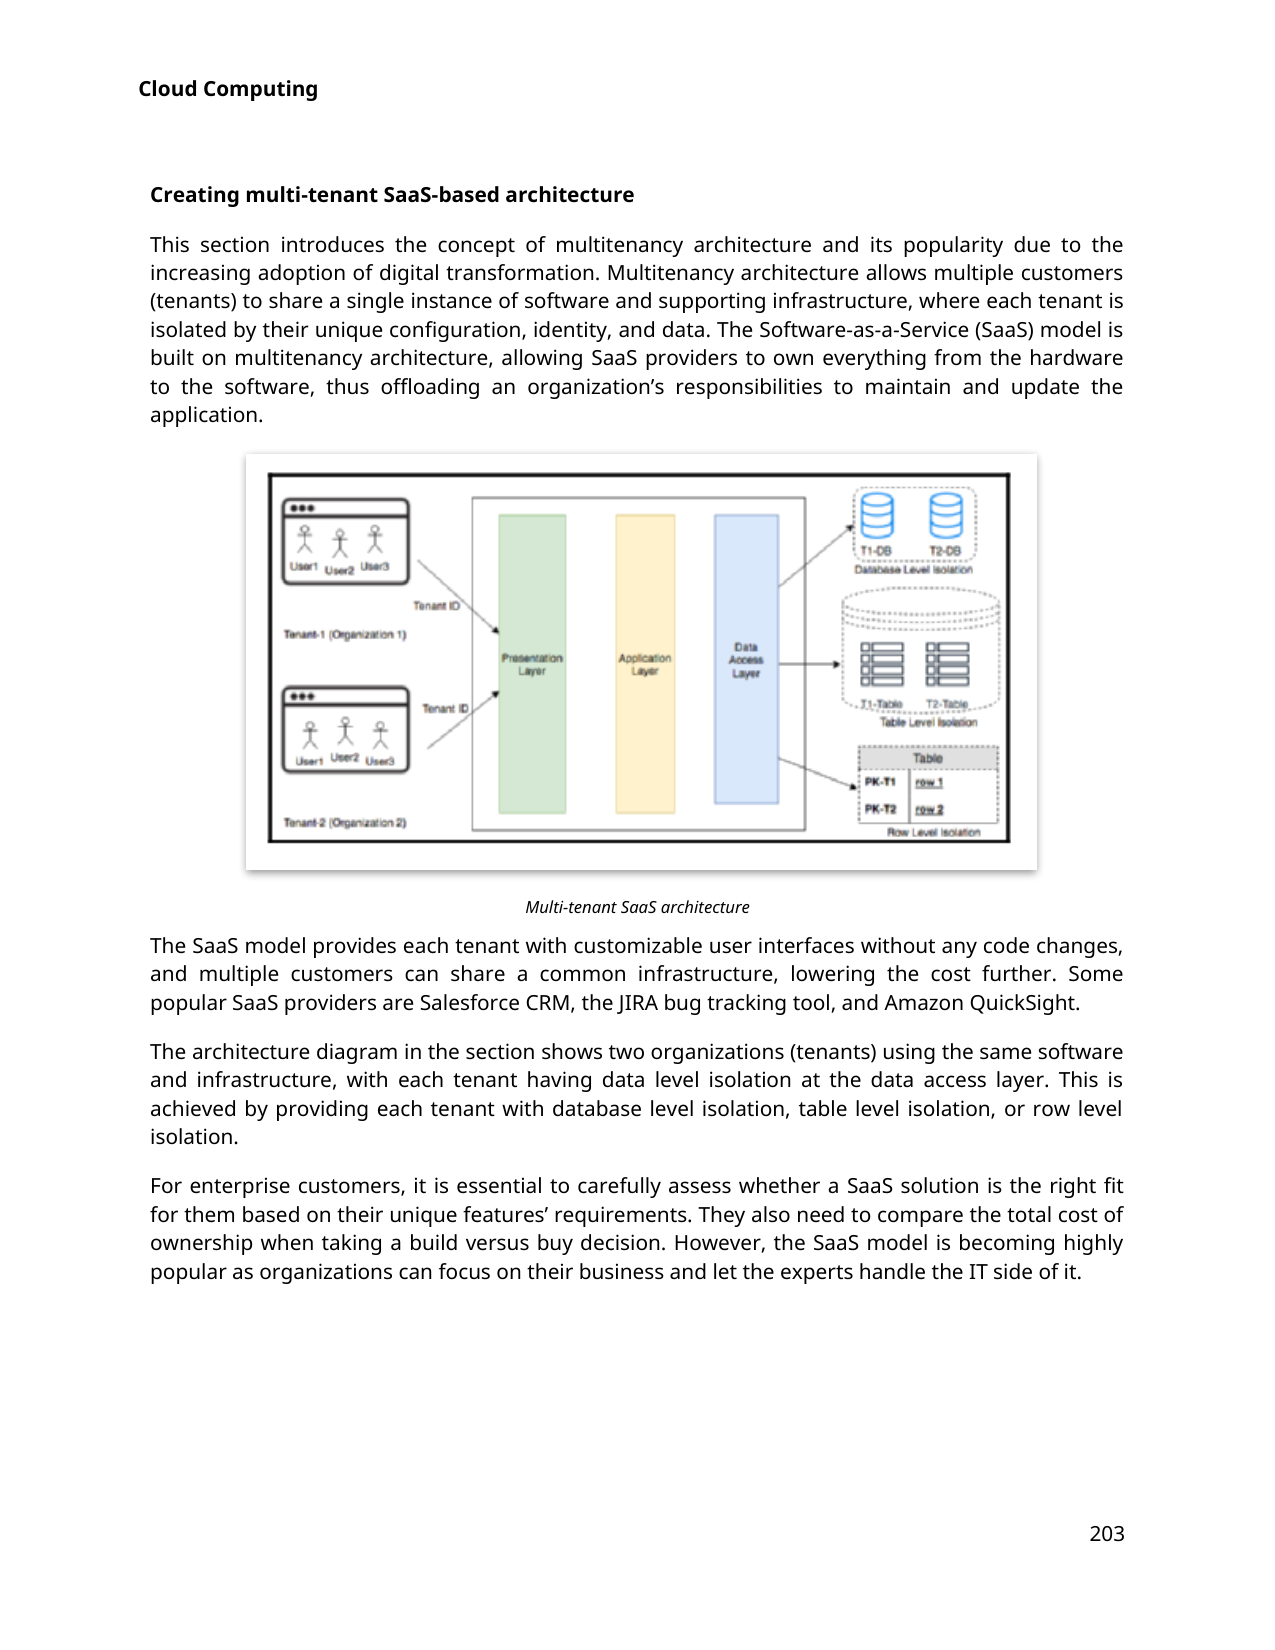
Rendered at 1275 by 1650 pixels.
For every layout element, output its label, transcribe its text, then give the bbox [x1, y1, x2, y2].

text For enterprise customers, it is essential to carefully assess whether a SaaS solution is the right fit for them based on their unique features’ requirements. They also need to compare the total cost of ownership when taking a build versus buy decision. However, the SaaS model is becoming highly popular as organizations can focus on their business and let the experts handle the IT side of it. [150, 1172, 1125, 1285]
text Creating multi-tenant SaaS-based architecture [150, 181, 1125, 209]
text The architecture diagram in the section shows two organizations (tenants) using the same software and infrastructure, with each tenant having data level isolation at the data access layer. This is achieved by providing each tenant with database level isolation, table level isolation, or row level isolation. [150, 1037, 1125, 1151]
text This section introduces the concept of multitenancy architecture and its popularity due to the increasing adoption of digital transformation. Multitenancy architecture allows multiple customers (tenants) to share a single instance of software and supporting infrastructure, where each tenant is isolated by their unique configuration, identity, and data. The Software-as-a-Service (SaaS) model is built on multitenancy architecture, allowing SaaS providers to own everything from the hardware to the software, thus offloading an organization’s responsibilities to maintain and update the application. [150, 230, 1125, 429]
text The SaaS model provides each tenant with customizable user interfaces without any code changes, and multiple customers can share a common infrastructure, lowering the cost further. Some popular SaaS providers are Salesforce CRM, the JIRA bug tracking tool, and Amazon QuickSight. [150, 931, 1125, 1016]
text Multi-tenant SaaS architecture [150, 896, 1125, 918]
picture [261, 468, 1022, 855]
